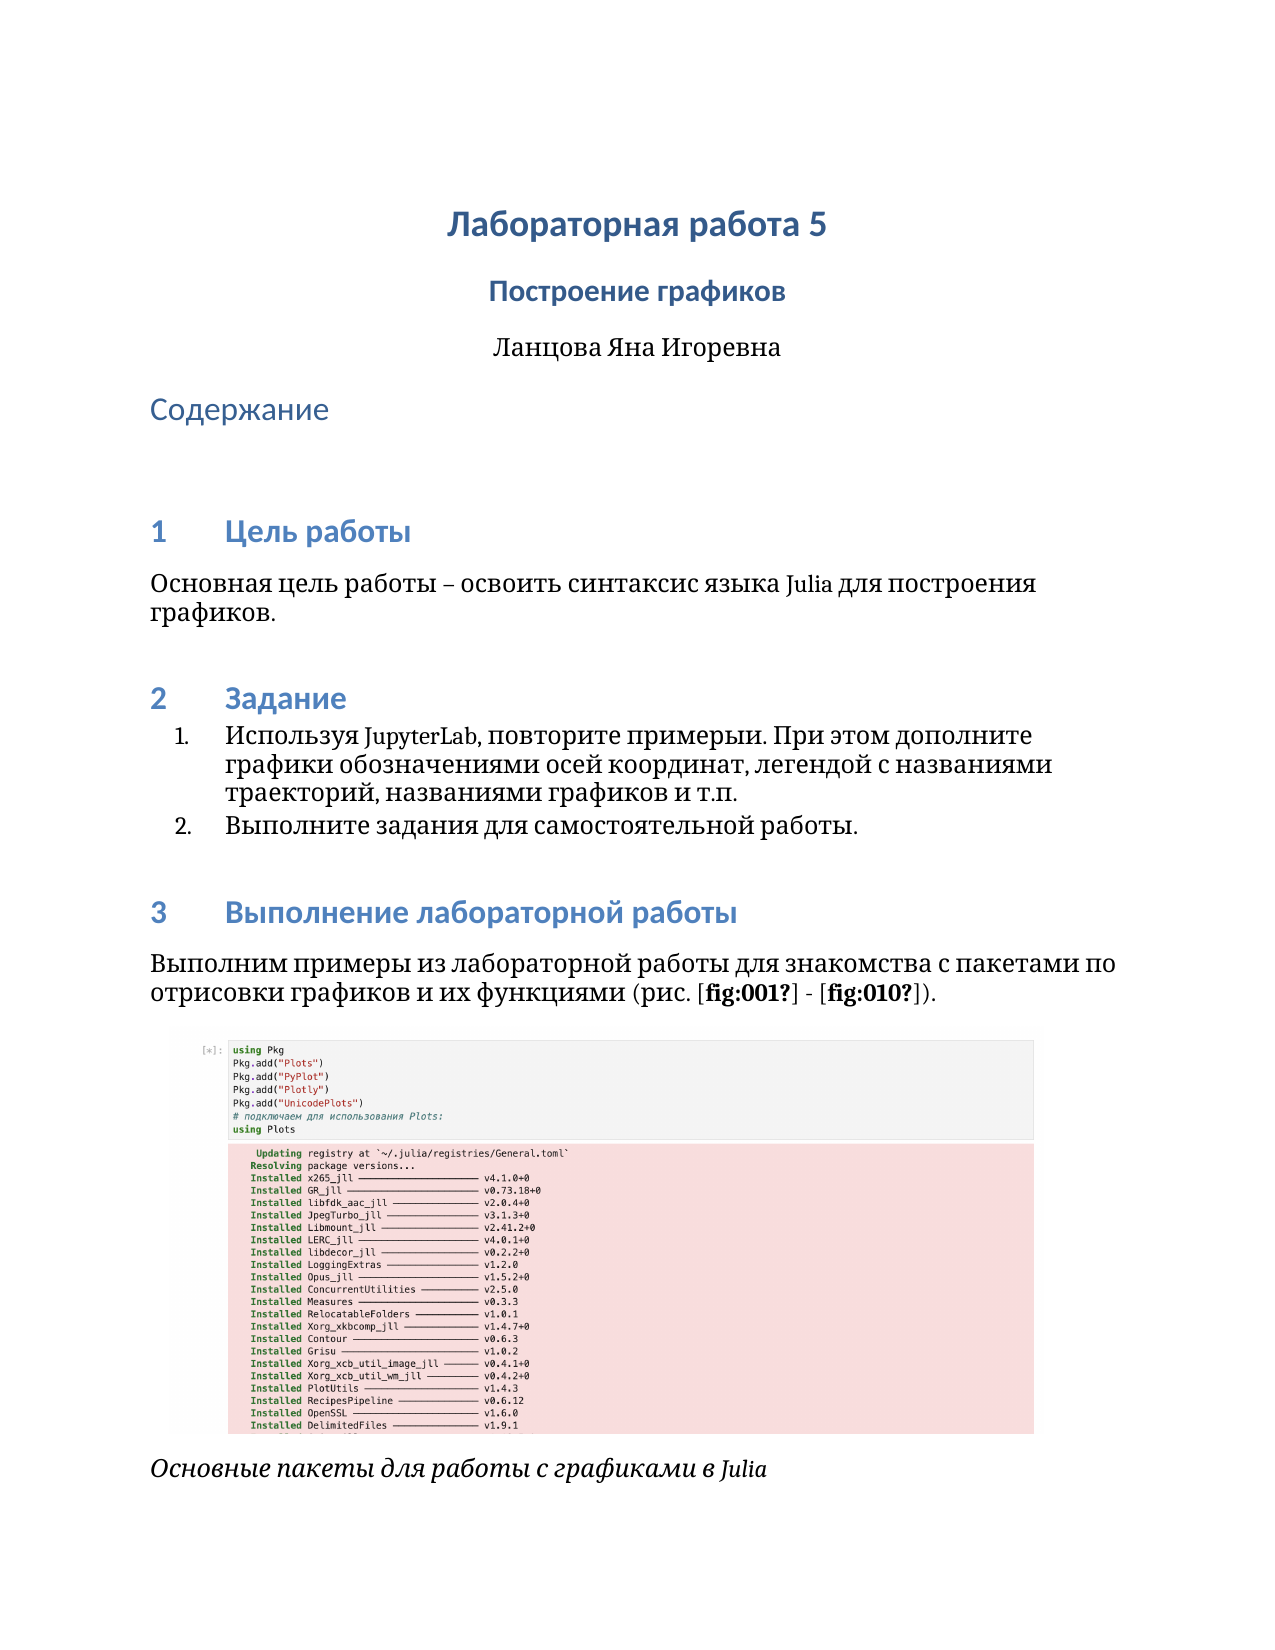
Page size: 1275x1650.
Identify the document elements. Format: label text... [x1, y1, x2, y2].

text Основные пакеты для работы с графиками в Julia [150, 1455, 1125, 1484]
text Выполним примеры из лабораторной работы для знакомства с пакетами по отрисовки графиков и их функциями (рис. [fig:001?] - [fig:010?]). [150, 950, 1125, 1008]
list Используя JupyterLab, повторите примерыи. При этом дополните графики обозначениями осей координат, легендой с названиями траекторий, названиями графиков и т.п. [175, 722, 1125, 808]
text Ланцова Яна Игоревна [150, 334, 1125, 363]
list Выполните задания для самостоятельной работы. [175, 812, 1125, 841]
picture [168, 1026, 1044, 1434]
subtitle 1 Цель работы [150, 510, 1125, 551]
text Основная цель работы – освоить синтаксис языка Julia для построения графиков. [150, 570, 1125, 627]
subtitle 2 Задание [150, 677, 1125, 718]
subtitle Построение графиков [150, 271, 1125, 309]
title Лабораторная работа 5 [150, 200, 1125, 246]
subtitle 3 Выполнение лабораторной работы [150, 891, 1125, 931]
